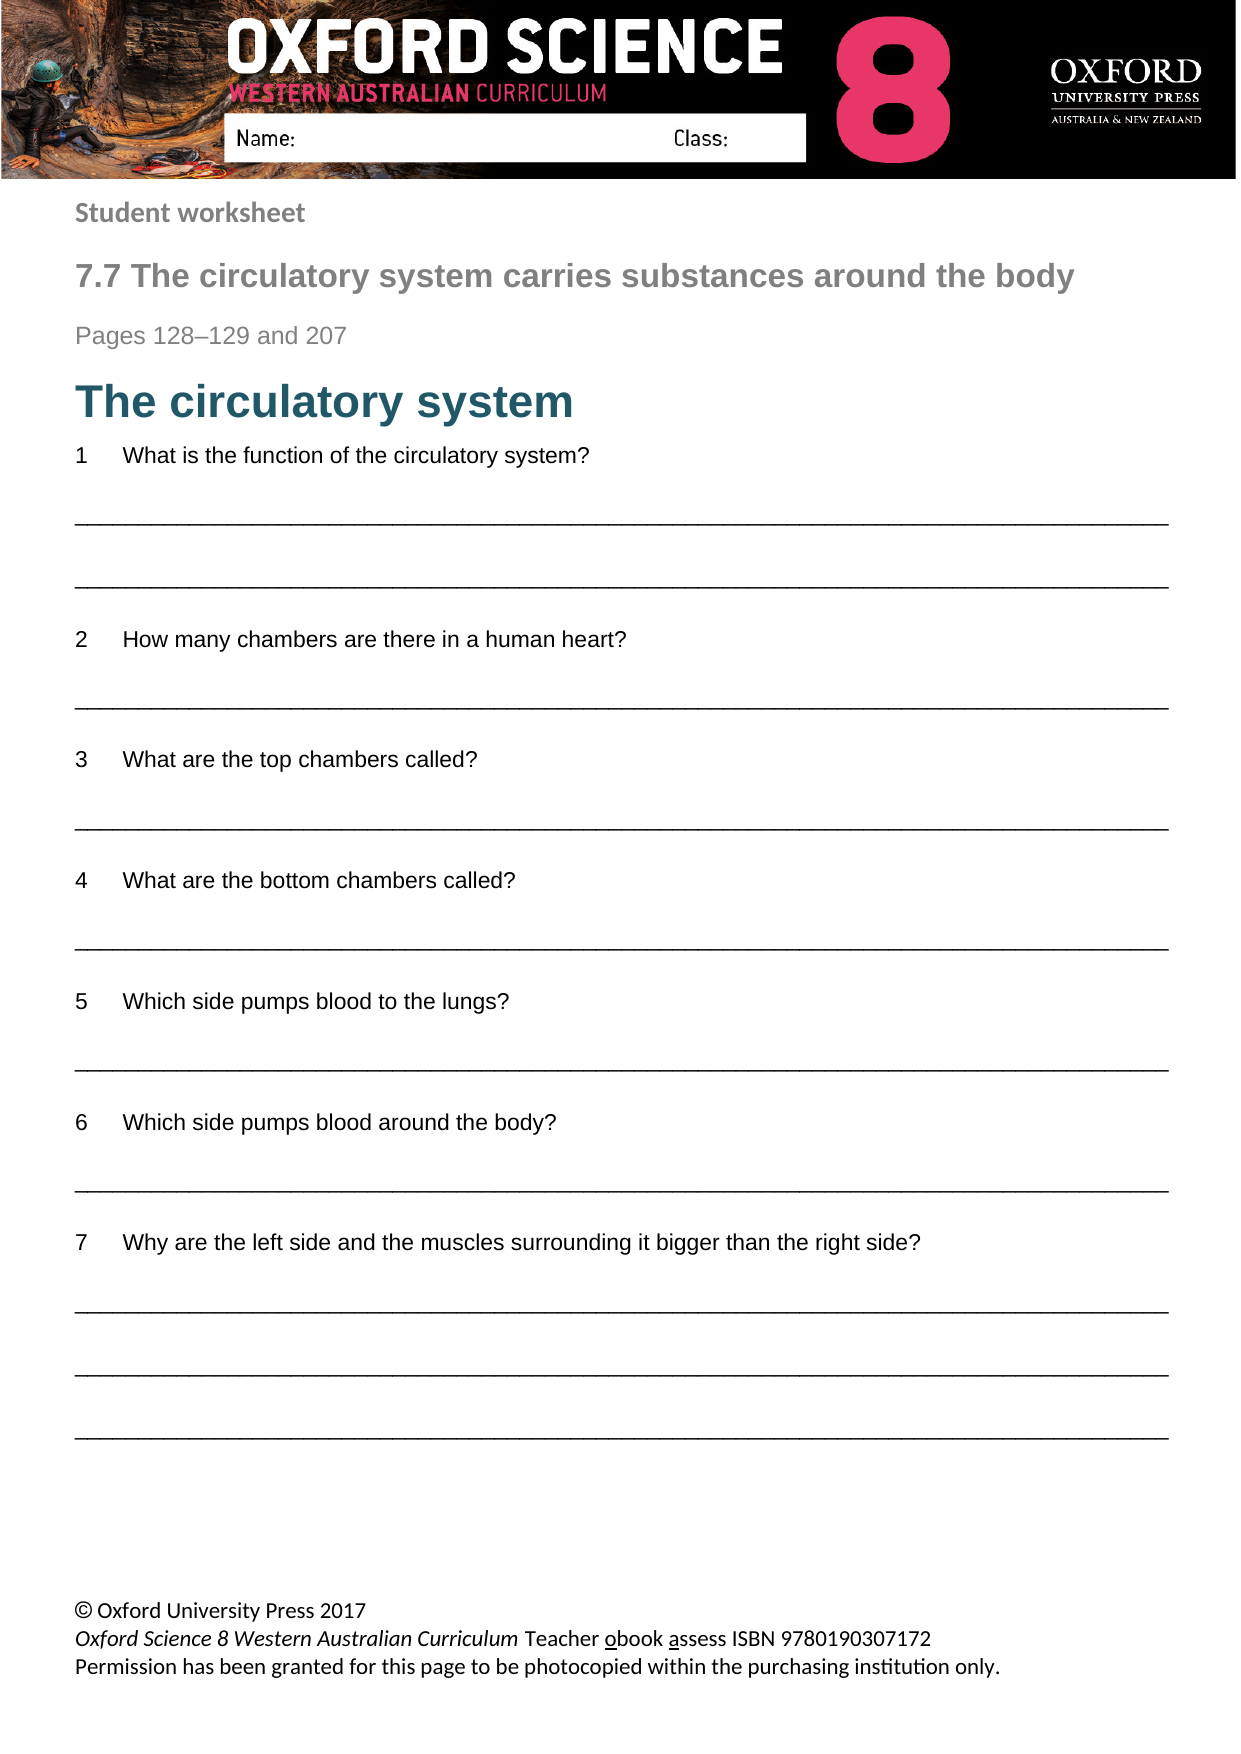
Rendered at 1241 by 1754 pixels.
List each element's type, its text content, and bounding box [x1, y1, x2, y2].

text The circulatory system [75, 375, 1165, 428]
text Pages 128–129 and 207 [75, 321, 1165, 350]
list 6 Which side pumps blood around the body? [75, 1108, 1165, 1135]
list 7 Why are the left side and the muscles surrounding it bigger than the right side? [75, 1229, 1165, 1256]
picture [0, 0, 1236, 178]
list 4 What are the bottom chambers called? [75, 867, 1165, 893]
list 3 What are the top chambers called? [75, 746, 1165, 773]
list 5 Which side pumps blood to the lungs? [75, 988, 1165, 1014]
text 7.7 The circulatory system carries substances around the body [75, 256, 1165, 294]
list 1 What is the function of the circulatory system? [75, 442, 1165, 468]
list 2 How many chambers are there in a human heart? [75, 626, 1165, 652]
text Student worksheet [75, 178, 1165, 230]
